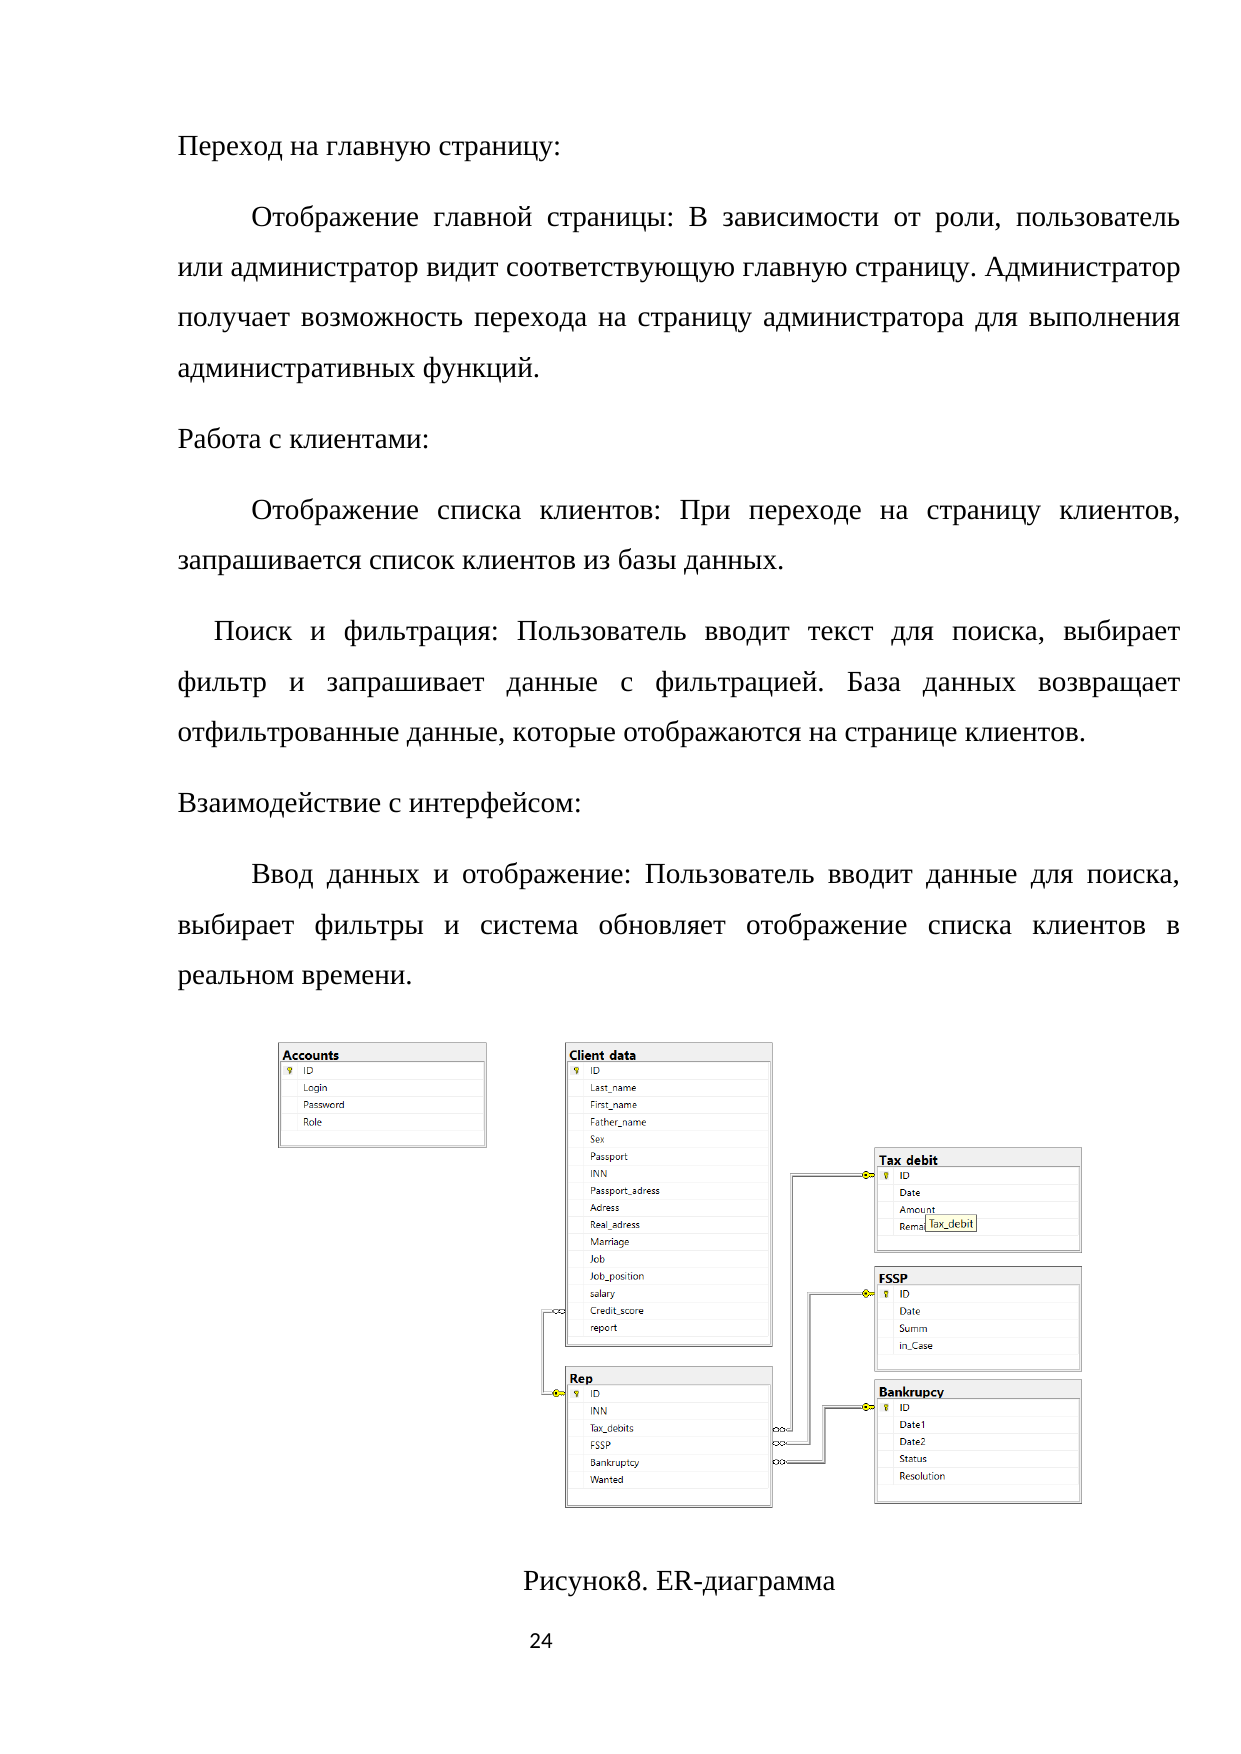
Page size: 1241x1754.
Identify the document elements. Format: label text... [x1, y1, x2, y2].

text Рисунок8. ER-диаграмма [177, 1563, 1181, 1597]
text Работа с клиентами: [177, 421, 1181, 454]
text Отображение списка клиентов: При переходе на страницу клиентов, запрашивается список клиентов из базы данных. [177, 492, 1181, 576]
text Ввод данных и отображение: Пользователь вводит данные для поиска, выбирает фильтры и система обновляет отображение списка клиентов в реальном времени. [177, 856, 1181, 991]
text Поиск и фильтрация: Пользователь вводит текст для поиска, выбирает фильтр и запрашивает данные с фильтрацией. База данных возвращает отфильтрованные данные, которые отображаются на странице клиентов. [177, 613, 1181, 748]
text Отображение главной страницы: В зависимости от роли, пользователь или администратор видит соответствующую главную страницу. Администратор получает возможность перехода на страницу администратора для выполнения административных функций. [177, 199, 1181, 383]
picture [260, 1028, 1099, 1529]
text Взаимодействие с интерфейсом: [177, 785, 1181, 819]
text Переход на главную страницу: [177, 128, 1181, 161]
